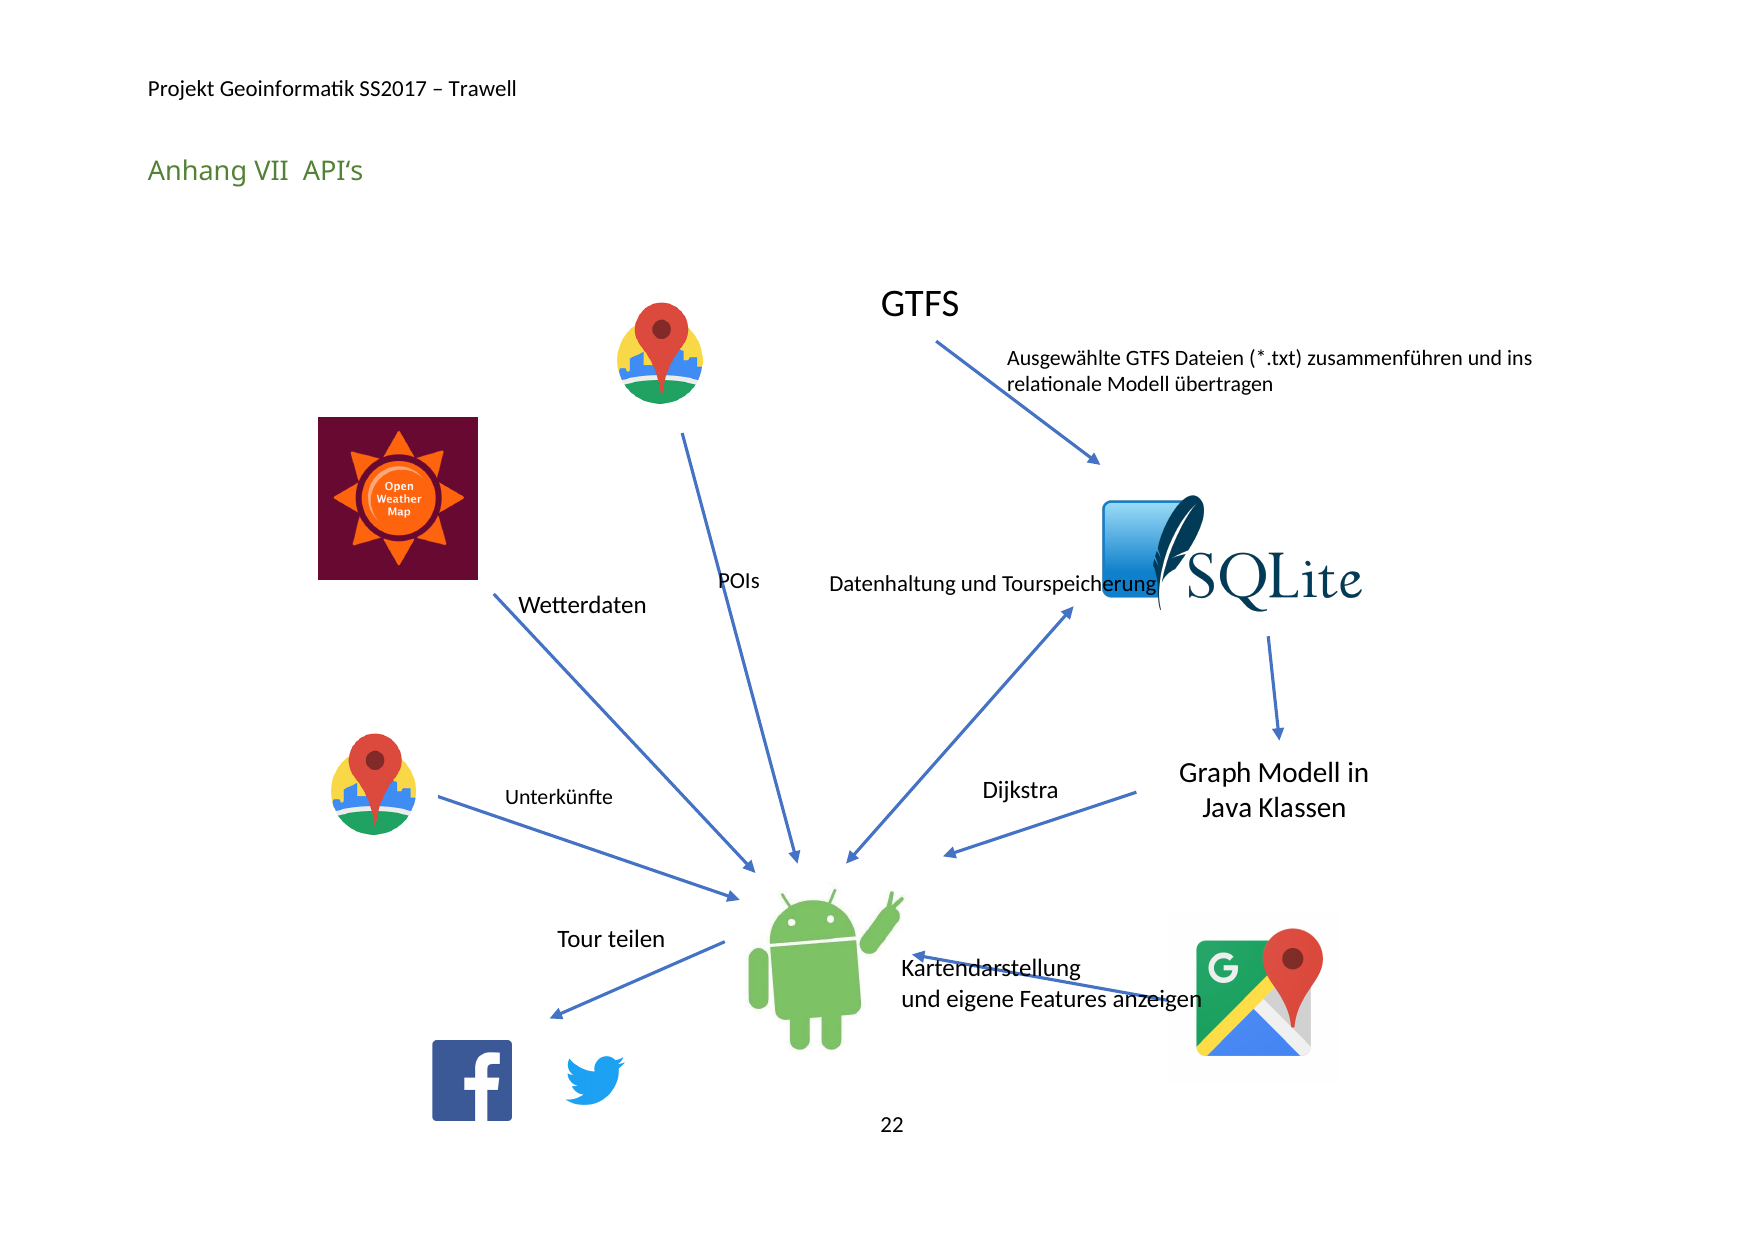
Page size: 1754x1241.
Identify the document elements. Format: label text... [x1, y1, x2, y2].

subtitle Anhang VII API‘s [148, 152, 1636, 189]
